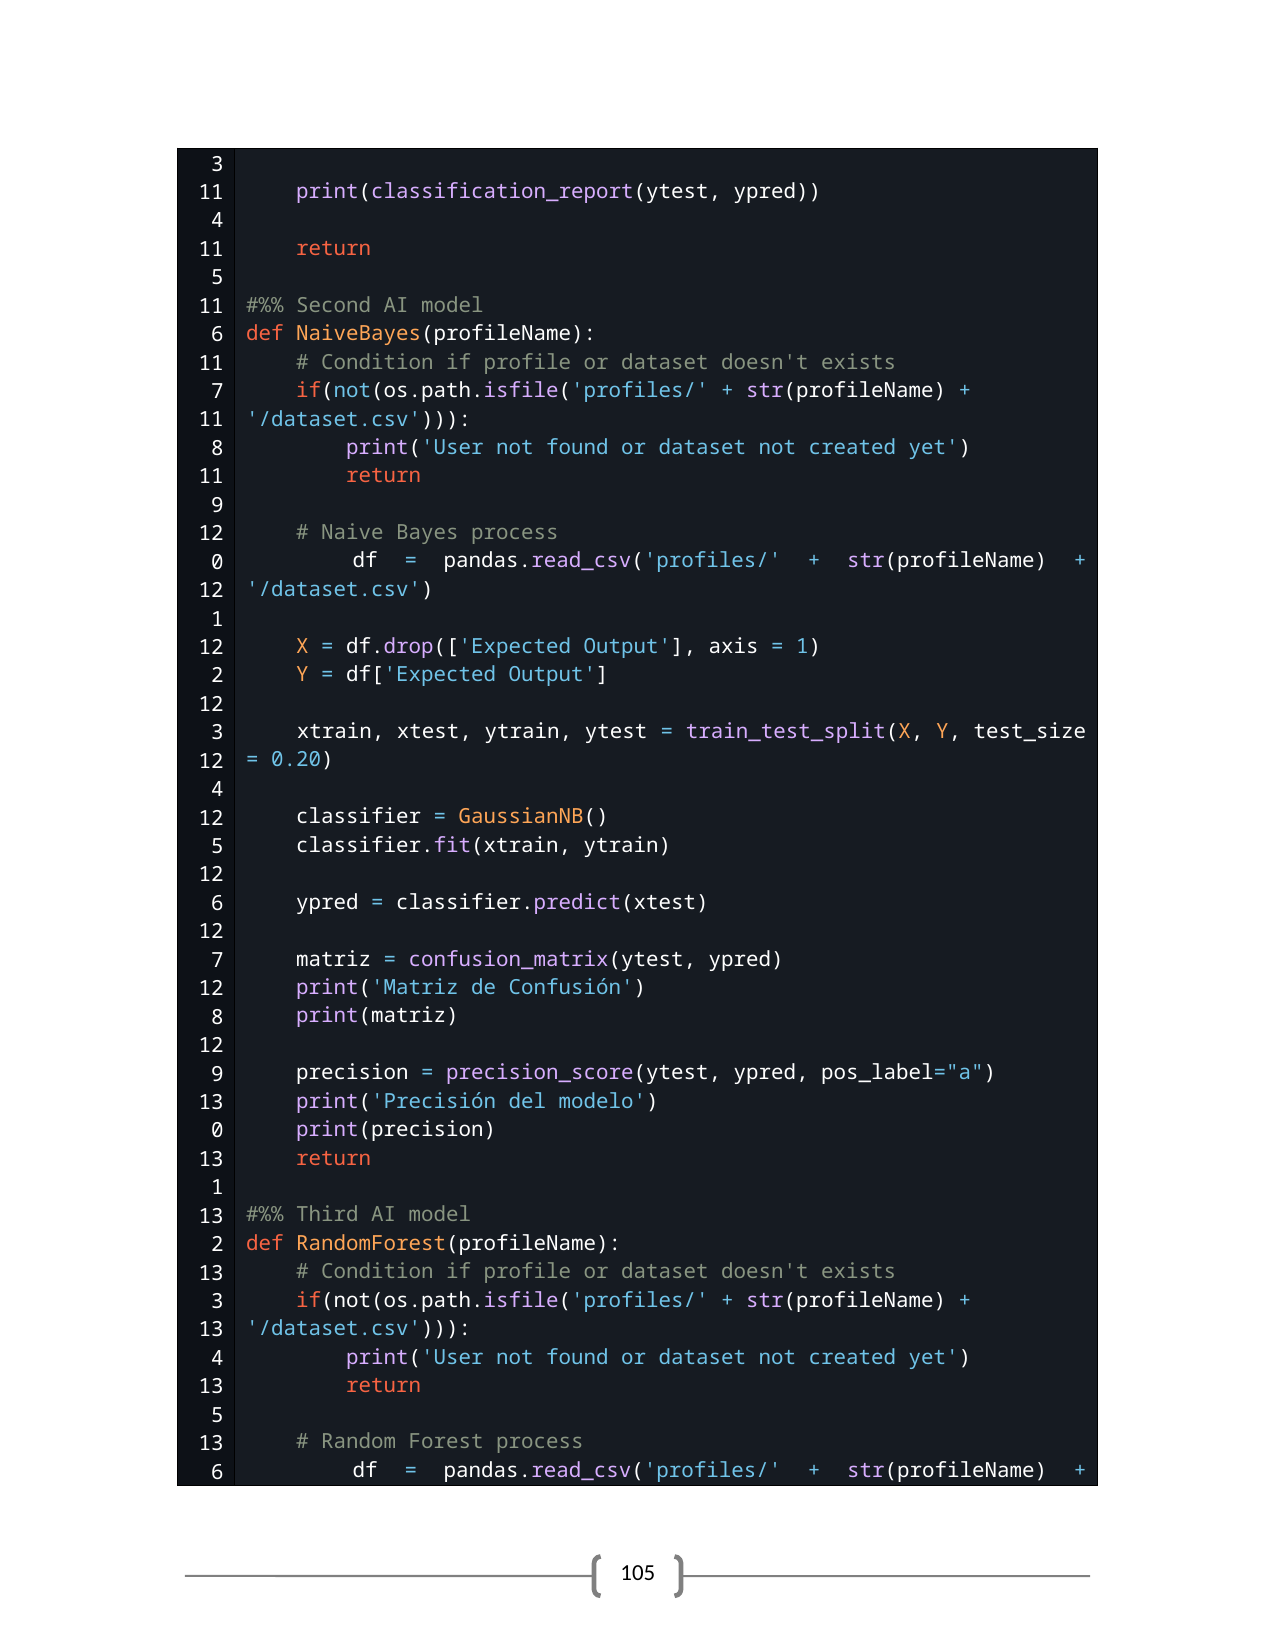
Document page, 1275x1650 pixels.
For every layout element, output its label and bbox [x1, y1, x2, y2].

table_header [178, 149, 234, 1485]
table_header [235, 149, 1097, 1485]
